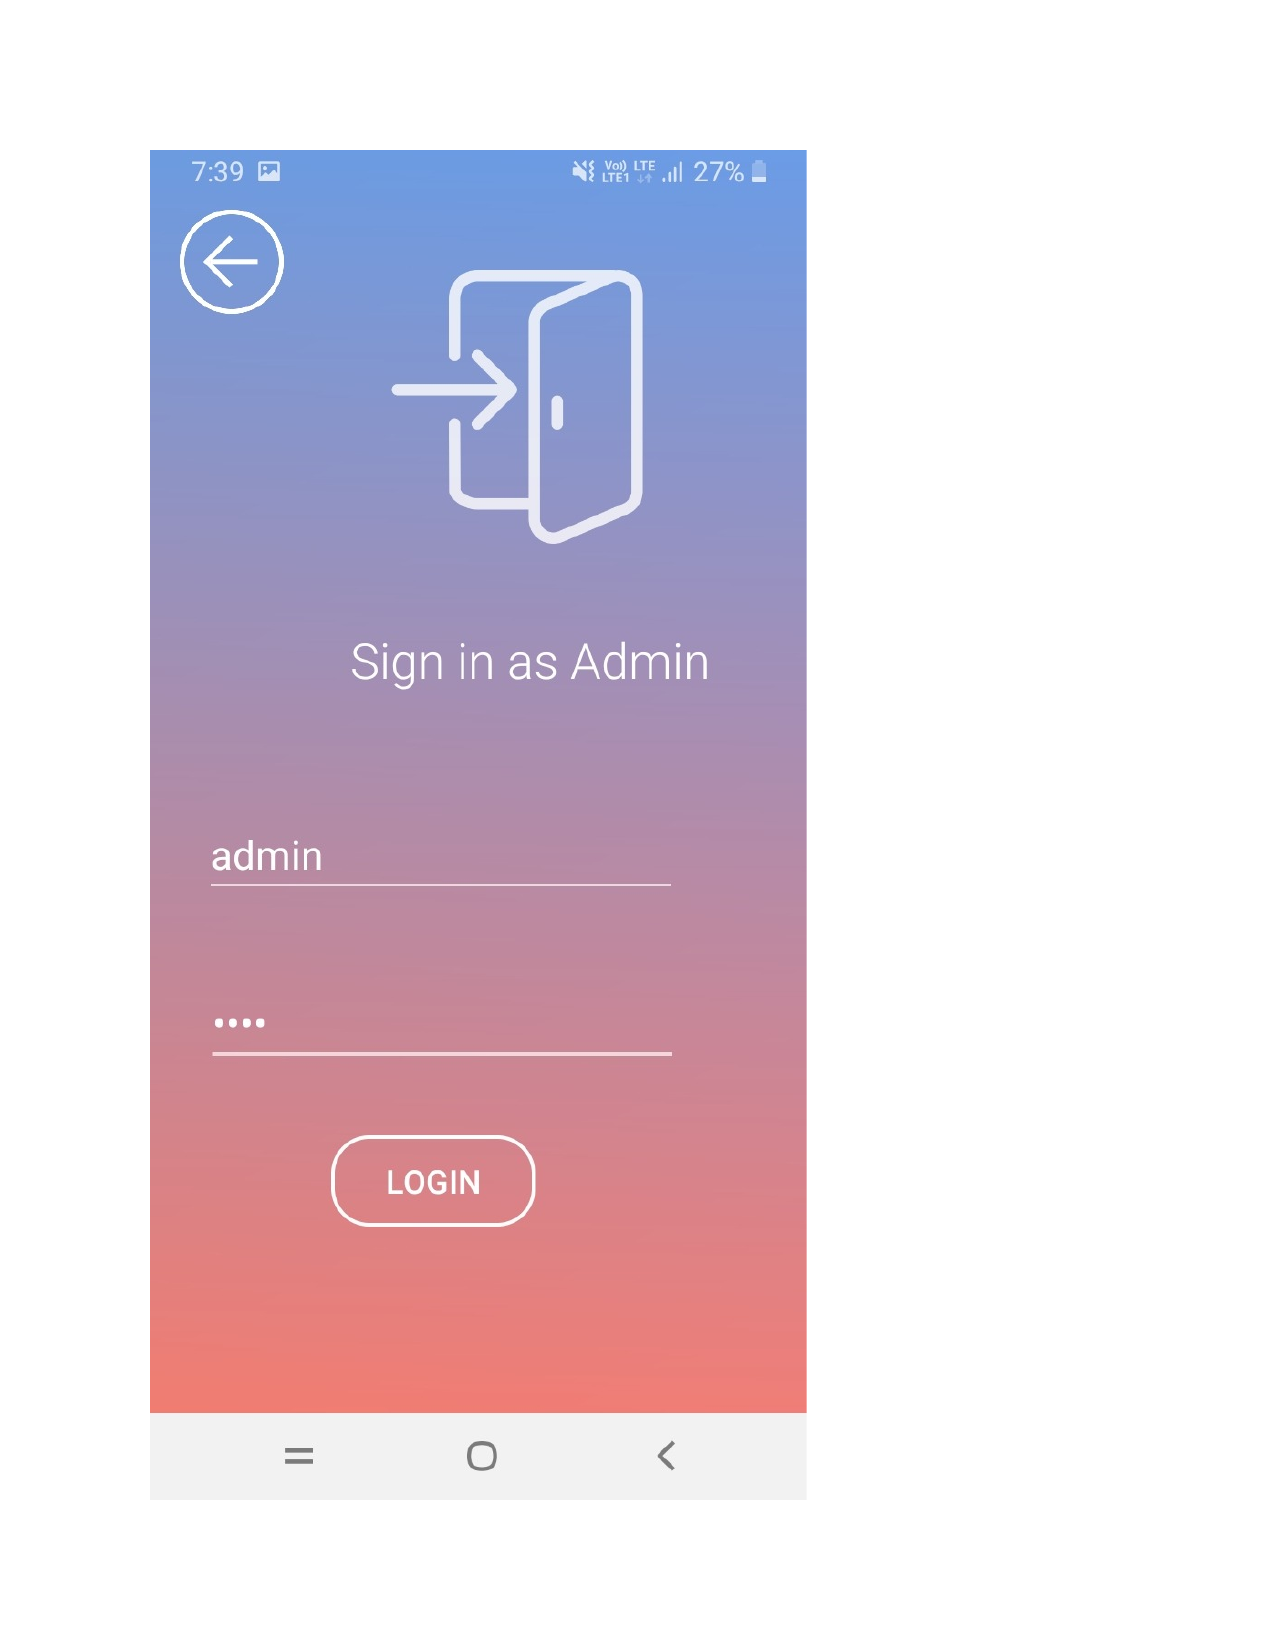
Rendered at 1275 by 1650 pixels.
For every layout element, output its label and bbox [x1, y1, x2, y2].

picture [150, 150, 807, 1500]
